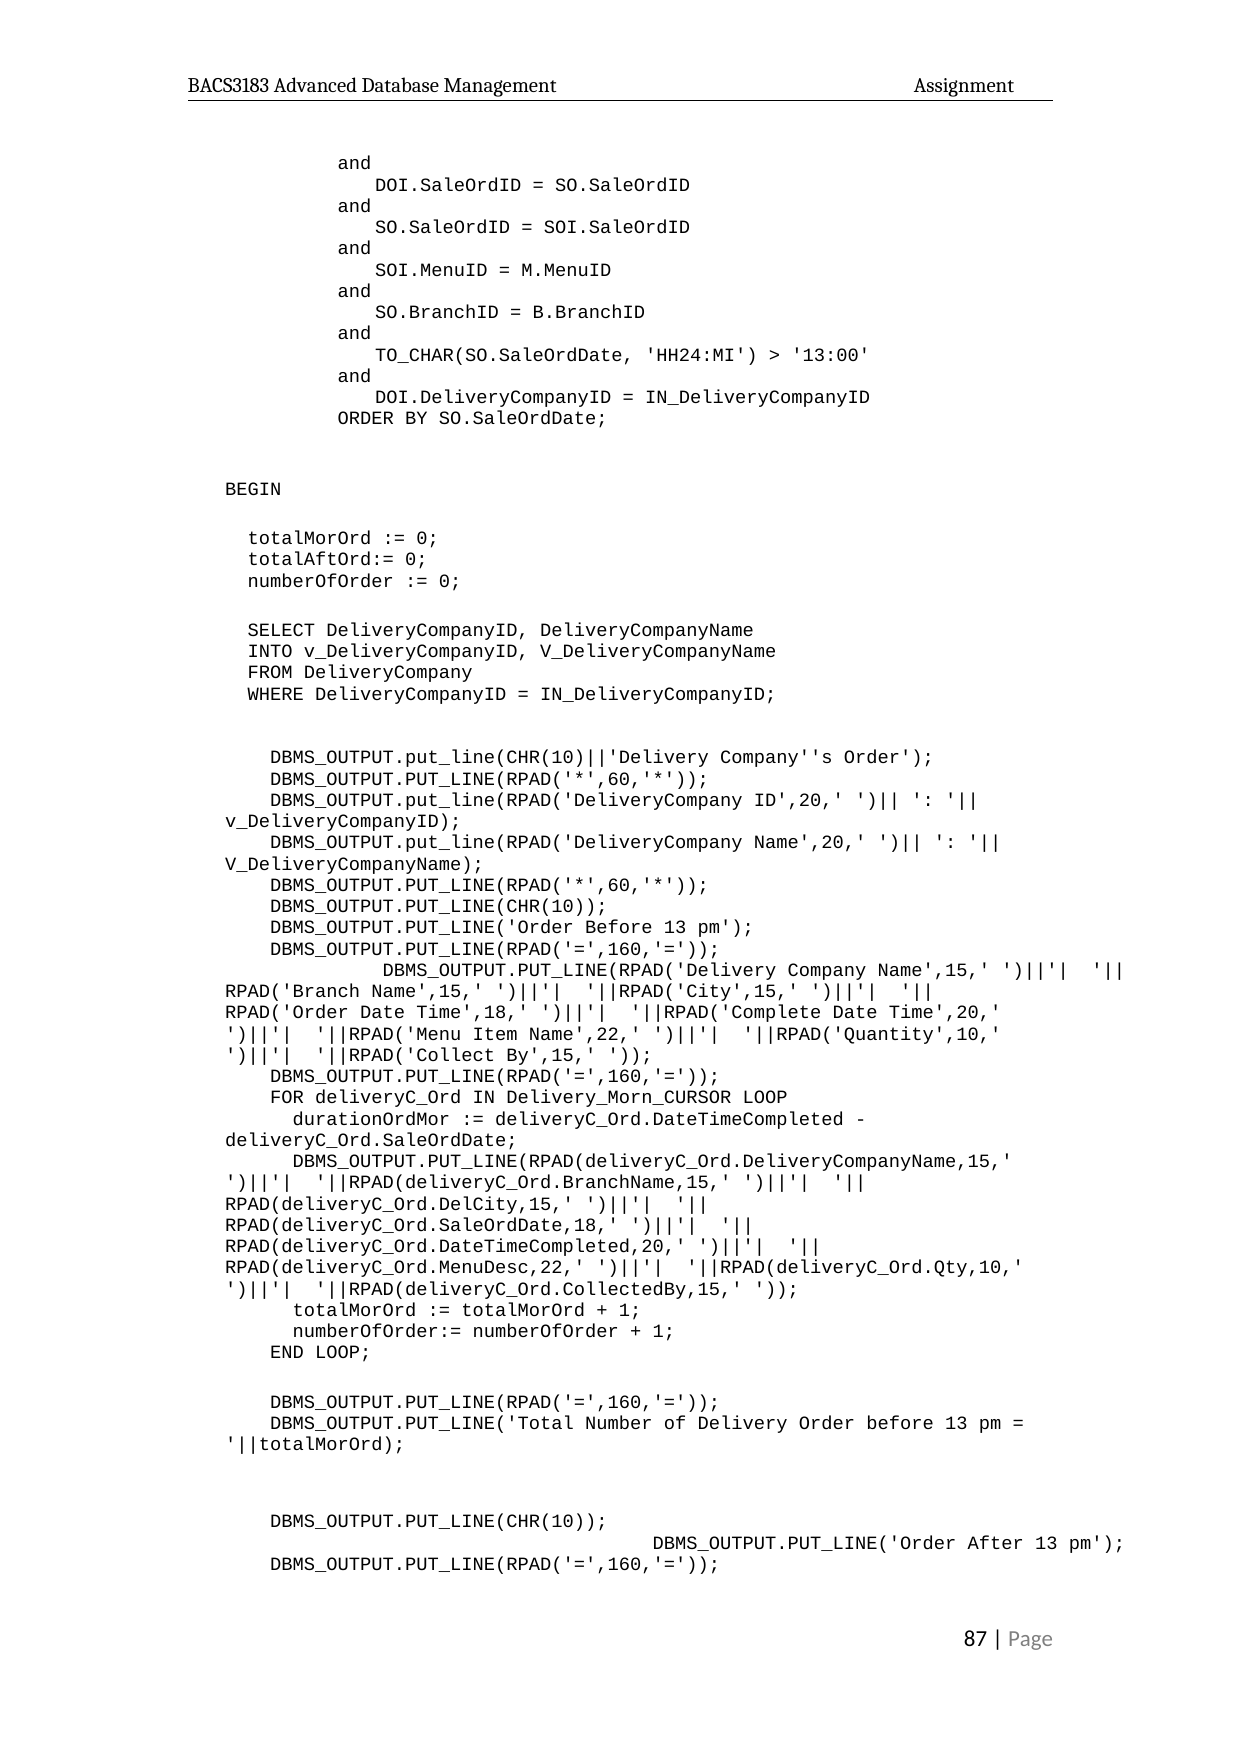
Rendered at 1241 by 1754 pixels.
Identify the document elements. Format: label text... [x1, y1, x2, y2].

text SELECT DeliveryCompanyID, DeliveryCompanyName [187, 621, 1053, 642]
text DBMS_OUTPUT.PUT_LINE(CHR(10)); [187, 1512, 1053, 1533]
text and [337, 324, 1053, 345]
text DOI.DeliveryCompanyID = IN_DeliveryCompanyID [337, 388, 1053, 409]
text and [337, 197, 1053, 218]
text DBMS_OUTPUT.PUT_LINE('Order Before 13 pm'); [187, 918, 1053, 939]
text DBMS_OUTPUT.PUT_LINE(RPAD('=',160,'=')); [187, 1392, 1053, 1414]
text and [337, 154, 1053, 175]
text DBMS_OUTPUT.PUT_LINE(RPAD('*',60,'*')); [187, 876, 1053, 897]
text DBMS_OUTPUT.PUT_LINE(RPAD('=',160,'=')); [187, 1555, 1053, 1576]
text numberOfOrder:= numberOfOrder + 1; [187, 1322, 1053, 1343]
text ORDER BY SO.SaleOrdDate; [337, 409, 1053, 430]
text FROM DeliveryCompany [187, 663, 1053, 684]
text DBMS_OUTPUT.PUT_LINE(RPAD('=',160,'=')); [187, 939, 1053, 961]
text WHERE DeliveryCompanyID = IN_DeliveryCompanyID; [187, 684, 1053, 706]
text DOI.SaleOrdID = SO.SaleOrdID [337, 175, 1053, 197]
text TO_CHAR(SO.SaleOrdDate, 'HH24:MI') > '13:00' [337, 345, 1053, 367]
text DBMS_OUTPUT.PUT_LINE('Order After 13 pm'); [187, 1533, 1053, 1555]
text and [337, 367, 1053, 388]
text DBMS_OUTPUT.PUT_LINE(RPAD('*',60,'*')); [187, 769, 1053, 791]
text totalMorOrd := totalMorOrd + 1; [187, 1301, 1053, 1322]
text DBMS_OUTPUT.put_line(RPAD('DeliveryCompany ID',20,' ')|| ': '||v_DeliveryCompanyID); [187, 791, 1053, 833]
text numberOfOrder := 0; [187, 571, 1053, 593]
text FOR deliveryC_Ord IN Delivery_Morn_CURSOR LOOP [187, 1088, 1053, 1109]
text DBMS_OUTPUT.put_line(RPAD('DeliveryCompany Name',20,' ')|| ': '||V_DeliveryCompanyName); [187, 833, 1053, 876]
text durationOrdMor := deliveryC_Ord.DateTimeCompleted - deliveryC_Ord.SaleOrdDate; [187, 1109, 1053, 1152]
text DBMS_OUTPUT.PUT_LINE(RPAD('Delivery Company Name',15,' ')||'| '||RPAD('Branch Name',15,' ')||'| '||RPAD('City',15,' ')||'| '||RPAD('Order Date Time',18,' ')||'| '||RPAD('Complete Date Time',20,' ')||'| '||RPAD('Menu Item Name',22,' ')||'| '||RPAD('Quantity',10,' ')||'| '||RPAD('Collect By',15,' ')); [187, 961, 1053, 1067]
text DBMS_OUTPUT.PUT_LINE(RPAD(deliveryC_Ord.DeliveryCompanyName,15,' ')||'| '||RPAD(deliveryC_Ord.BranchName,15,' ')||'| '||RPAD(deliveryC_Ord.DelCity,15,' ')||'| '||RPAD(deliveryC_Ord.SaleOrdDate,18,' ')||'| '||RPAD(deliveryC_Ord.DateTimeCompleted,20,' ')||'| '||RPAD(deliveryC_Ord.MenuDesc,22,' ')||'| '||RPAD(deliveryC_Ord.Qty,10,' ')||'| '||RPAD(deliveryC_Ord.CollectedBy,15,' ')); [187, 1152, 1053, 1301]
text DBMS_OUTPUT.PUT_LINE(CHR(10)); [187, 897, 1053, 918]
text SO.SaleOrdID = SOI.SaleOrdID [337, 218, 1053, 239]
text SO.BranchID = B.BranchID [337, 303, 1053, 324]
text SOI.MenuID = M.MenuID [337, 260, 1053, 282]
text END LOOP; [187, 1343, 1053, 1364]
text DBMS_OUTPUT.PUT_LINE('Total Number of Delivery Order before 13 pm = '||totalMorOrd); [187, 1414, 1053, 1456]
text DBMS_OUTPUT.PUT_LINE(RPAD('=',160,'=')); [187, 1067, 1053, 1088]
text BEGIN [187, 479, 1053, 501]
text totalMorOrd := 0; [187, 529, 1053, 550]
text totalAftOrd:= 0; [187, 550, 1053, 571]
text and [337, 239, 1053, 260]
text and [337, 282, 1053, 303]
text DBMS_OUTPUT.put_line(CHR(10)||'Delivery Company''s Order'); [187, 748, 1053, 769]
text INTO v_DeliveryCompanyID, V_DeliveryCompanyName [187, 642, 1053, 663]
